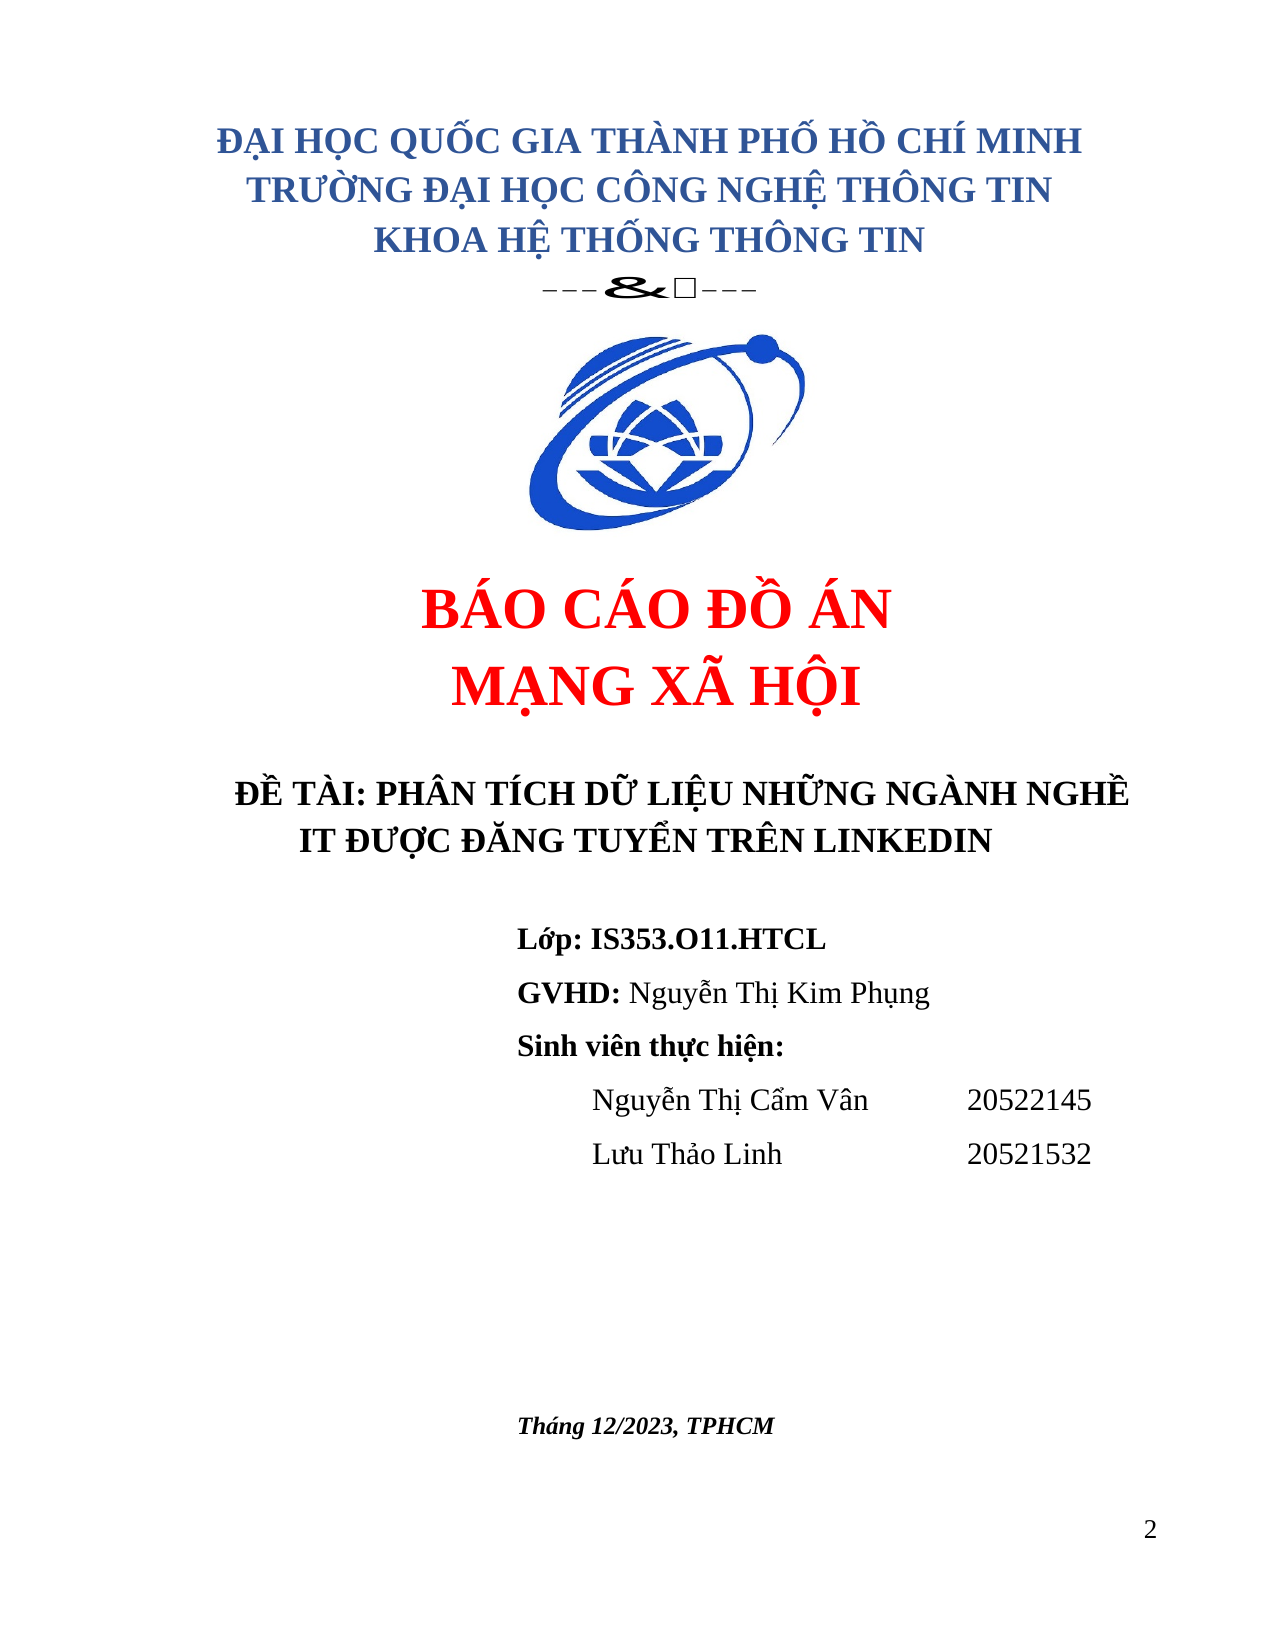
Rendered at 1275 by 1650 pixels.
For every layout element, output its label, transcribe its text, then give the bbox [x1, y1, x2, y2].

text TRƯỜNG ĐẠI HỌC CÔNG NGHỆ THÔNG TIN [142, 168, 1157, 211]
text Tháng 12/2023, TPHCM [442, 1411, 1157, 1439]
text ĐỀ TÀI: PHÂN TÍCH DỮ LIỆU NHỮNG NGÀNH NGHỀ IT ĐƯỢC ĐĂNG TUYỂN TRÊN LINKEDIN [142, 772, 1149, 860]
text & [142, 267, 1157, 307]
text KHOA HỆ THỐNG THÔNG TIN [142, 217, 1157, 260]
text Nguyễn Thị Cẩm Vân 20522145 [592, 1082, 1157, 1117]
text Sinh viên thực hiện: [442, 1028, 1157, 1064]
text Lưu Thảo Linh 20521532 [592, 1135, 1157, 1171]
text Lớp: IS353.O11.HTCL [442, 920, 1157, 956]
text MẠNG XÃ HỘI [142, 651, 1157, 718]
picture [357, 306, 941, 546]
text GVHD: Nguyễn Thị Kim Phụng [442, 974, 1157, 1010]
text ĐẠI HỌC QUỐC GIA THÀNH PHỐ HỒ CHÍ MINH [142, 118, 1157, 161]
text BÁO CÁO ĐỒ ÁN [142, 574, 1157, 641]
